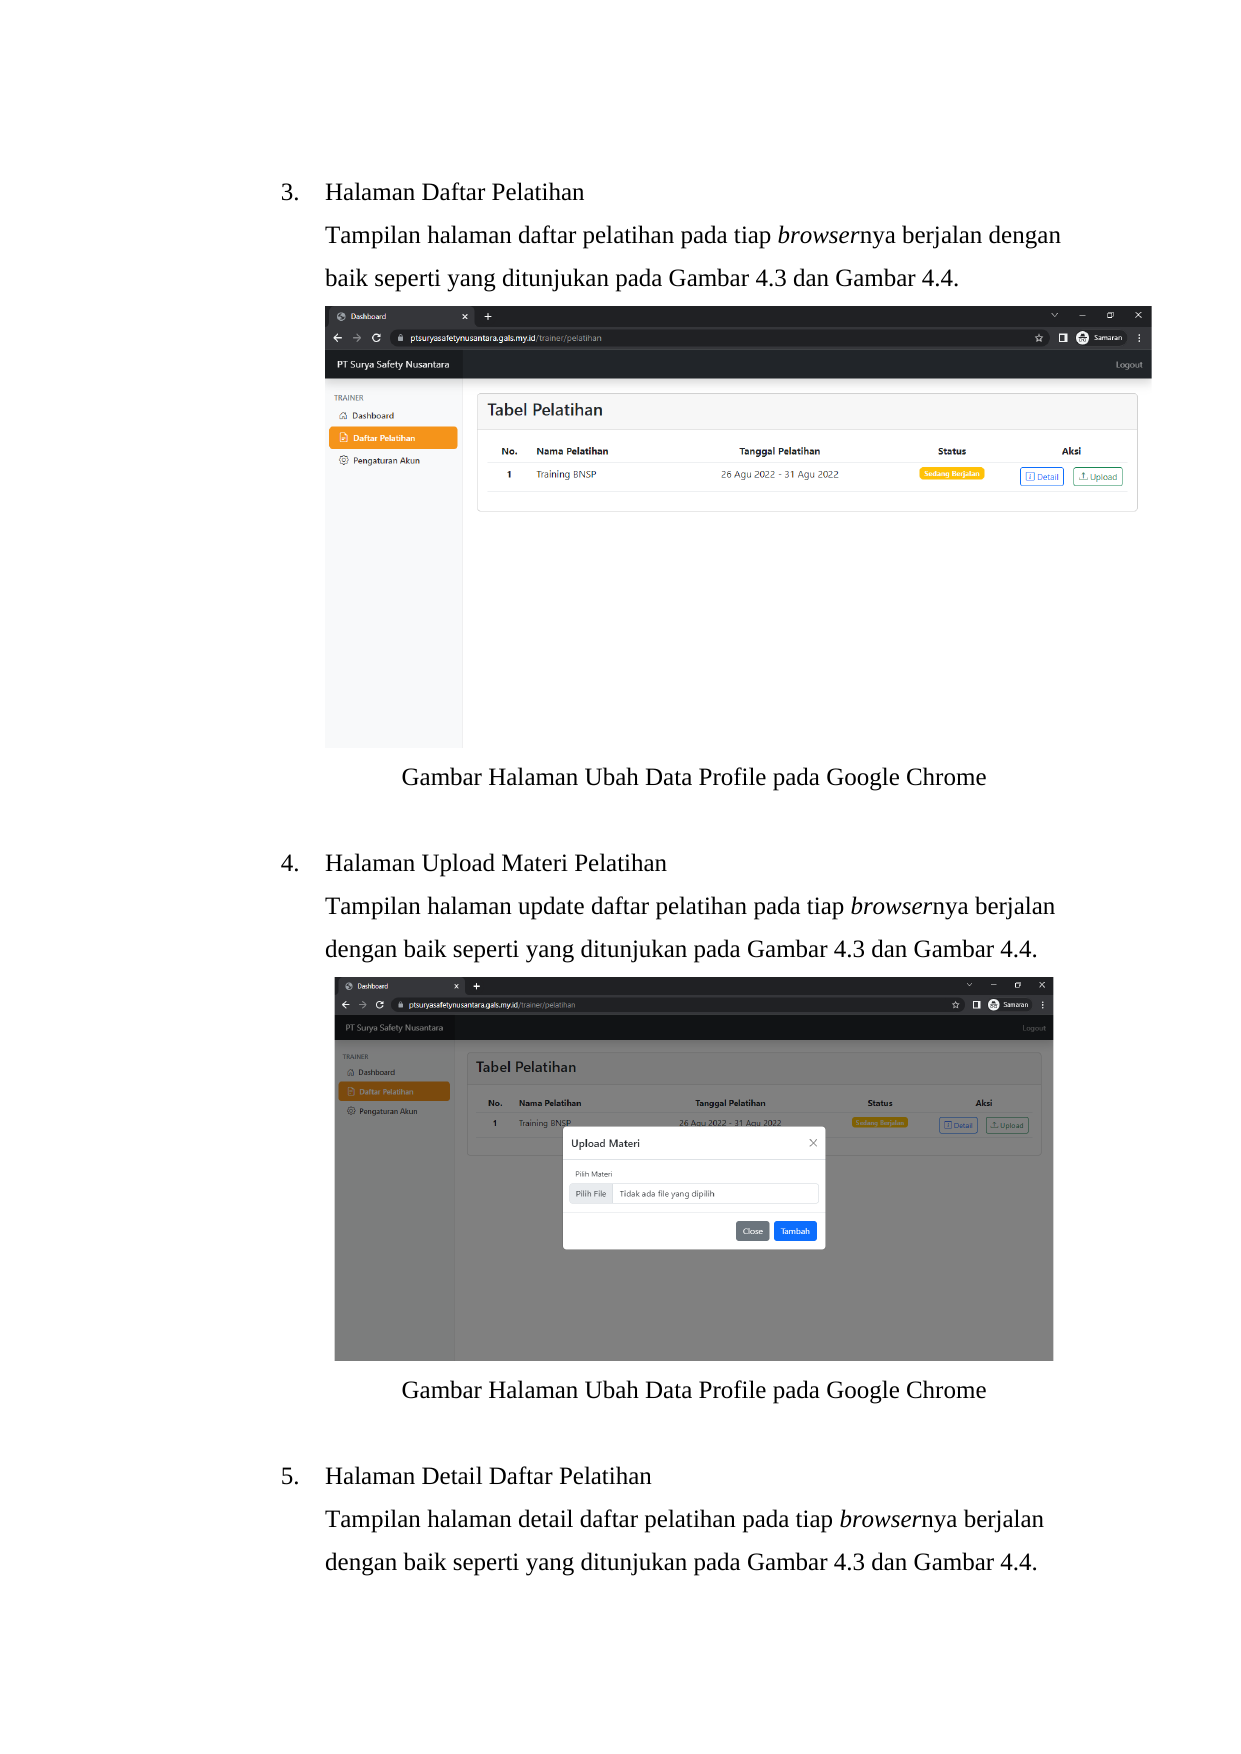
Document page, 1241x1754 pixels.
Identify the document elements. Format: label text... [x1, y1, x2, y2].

list Tampilan halaman daftar pelatihan pada tiap browsernya berjalan dengan baik seperti yang ditunjukan pada Gambar 4.3 dan Gambar 4.4. [325, 220, 1063, 292]
list Halaman Upload Materi Pelatihan [281, 848, 1063, 877]
list Halaman Detail Daftar Pelatihan [281, 1461, 1063, 1490]
list Halaman Daftar Pelatihan [281, 177, 1063, 206]
list Gambar Halaman Ubah Data Profile pada Google Chrome [325, 748, 1063, 790]
list Tampilan halaman update daftar pelatihan pada tiap browsernya berjalan dengan baik seperti yang ditunjukan pada Gambar 4.3 dan Gambar 4.4. [325, 891, 1063, 963]
picture [325, 306, 1152, 748]
list Tampilan halaman detail daftar pelatihan pada tiap browsernya berjalan dengan baik seperti yang ditunjukan pada Gambar 4.3 dan Gambar 4.4. [325, 1504, 1063, 1576]
picture [334, 977, 1054, 1361]
